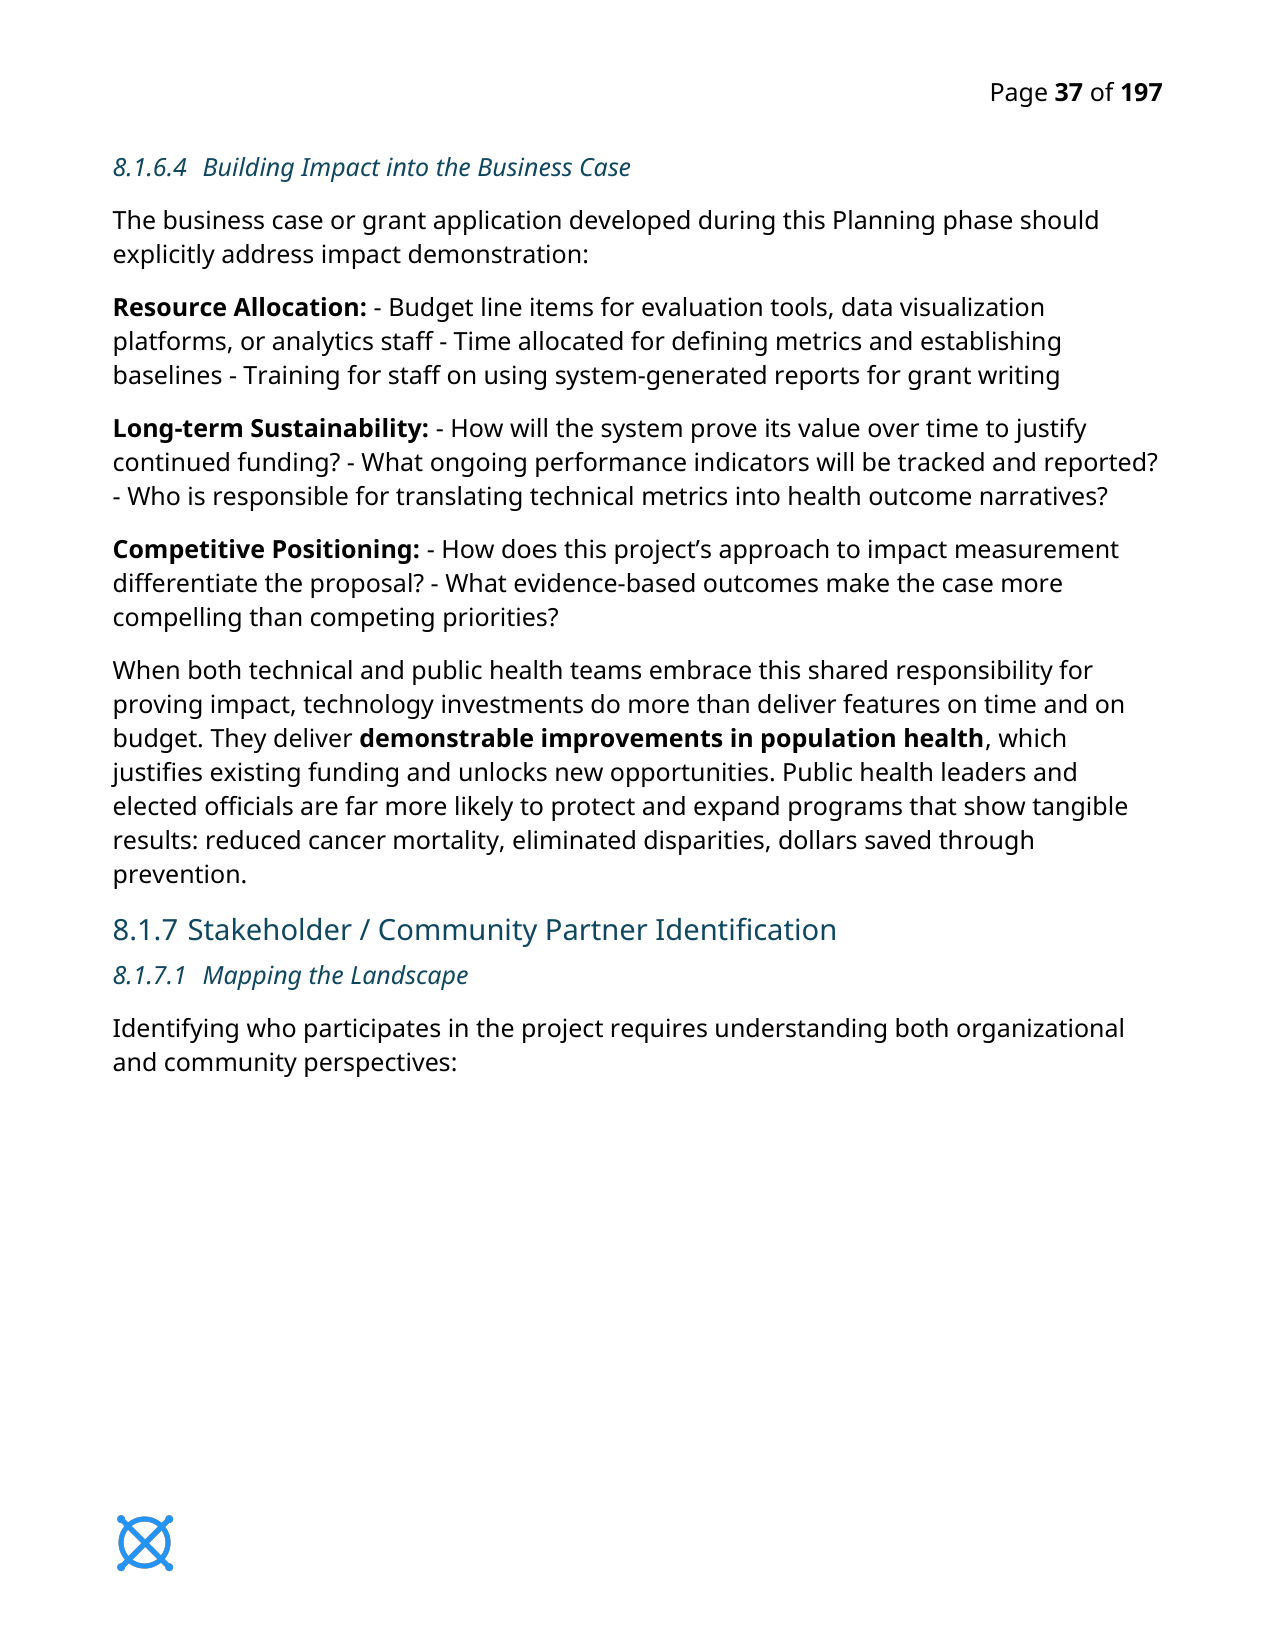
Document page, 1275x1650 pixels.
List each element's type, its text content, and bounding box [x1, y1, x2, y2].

text The business case or grant application developed during this Planning phase should explicitly address impact demonstration: [112, 203, 1162, 271]
text Competitive Positioning: - How does this project’s approach to impact measurement differentiate the proposal? - What evidence-based outcomes make the case more compelling than competing priorities? [112, 532, 1162, 634]
subtitle Mapping the Landscape [112, 958, 1162, 992]
picture [112, 1511, 177, 1575]
text When both technical and public health teams embrace this shared responsibility for proving impact, technology investments do more than deliver features on time and on budget. They deliver demonstrable improvements in population health, which justifies existing funding and unlocks new opportunities. Public health leaders and elected officials are far more likely to protect and expand programs that show tangible results: reduced cancer mortality, eliminated disparities, dollars saved through prevention. [112, 652, 1162, 891]
subtitle Building Impact into the Business Case [112, 150, 1162, 184]
text Identifying who participates in the project requires understanding both organizational and community perspectives: [112, 1011, 1162, 1079]
subtitle Stakeholder / Community Partner Identification [112, 910, 1162, 949]
text Resource Allocation: - Budget line items for evaluation tools, data visualization platforms, or analytics staff - Time allocated for defining metrics and establishing baselines - Training for staff on using system-generated reports for grant writing [112, 290, 1162, 392]
text Long-term Sustainability: - How will the system prove its value over time to justify continued funding? - What ongoing performance indicators will be tracked and reported? - Who is responsible for translating technical metrics into health outcome narratives? [112, 411, 1162, 513]
